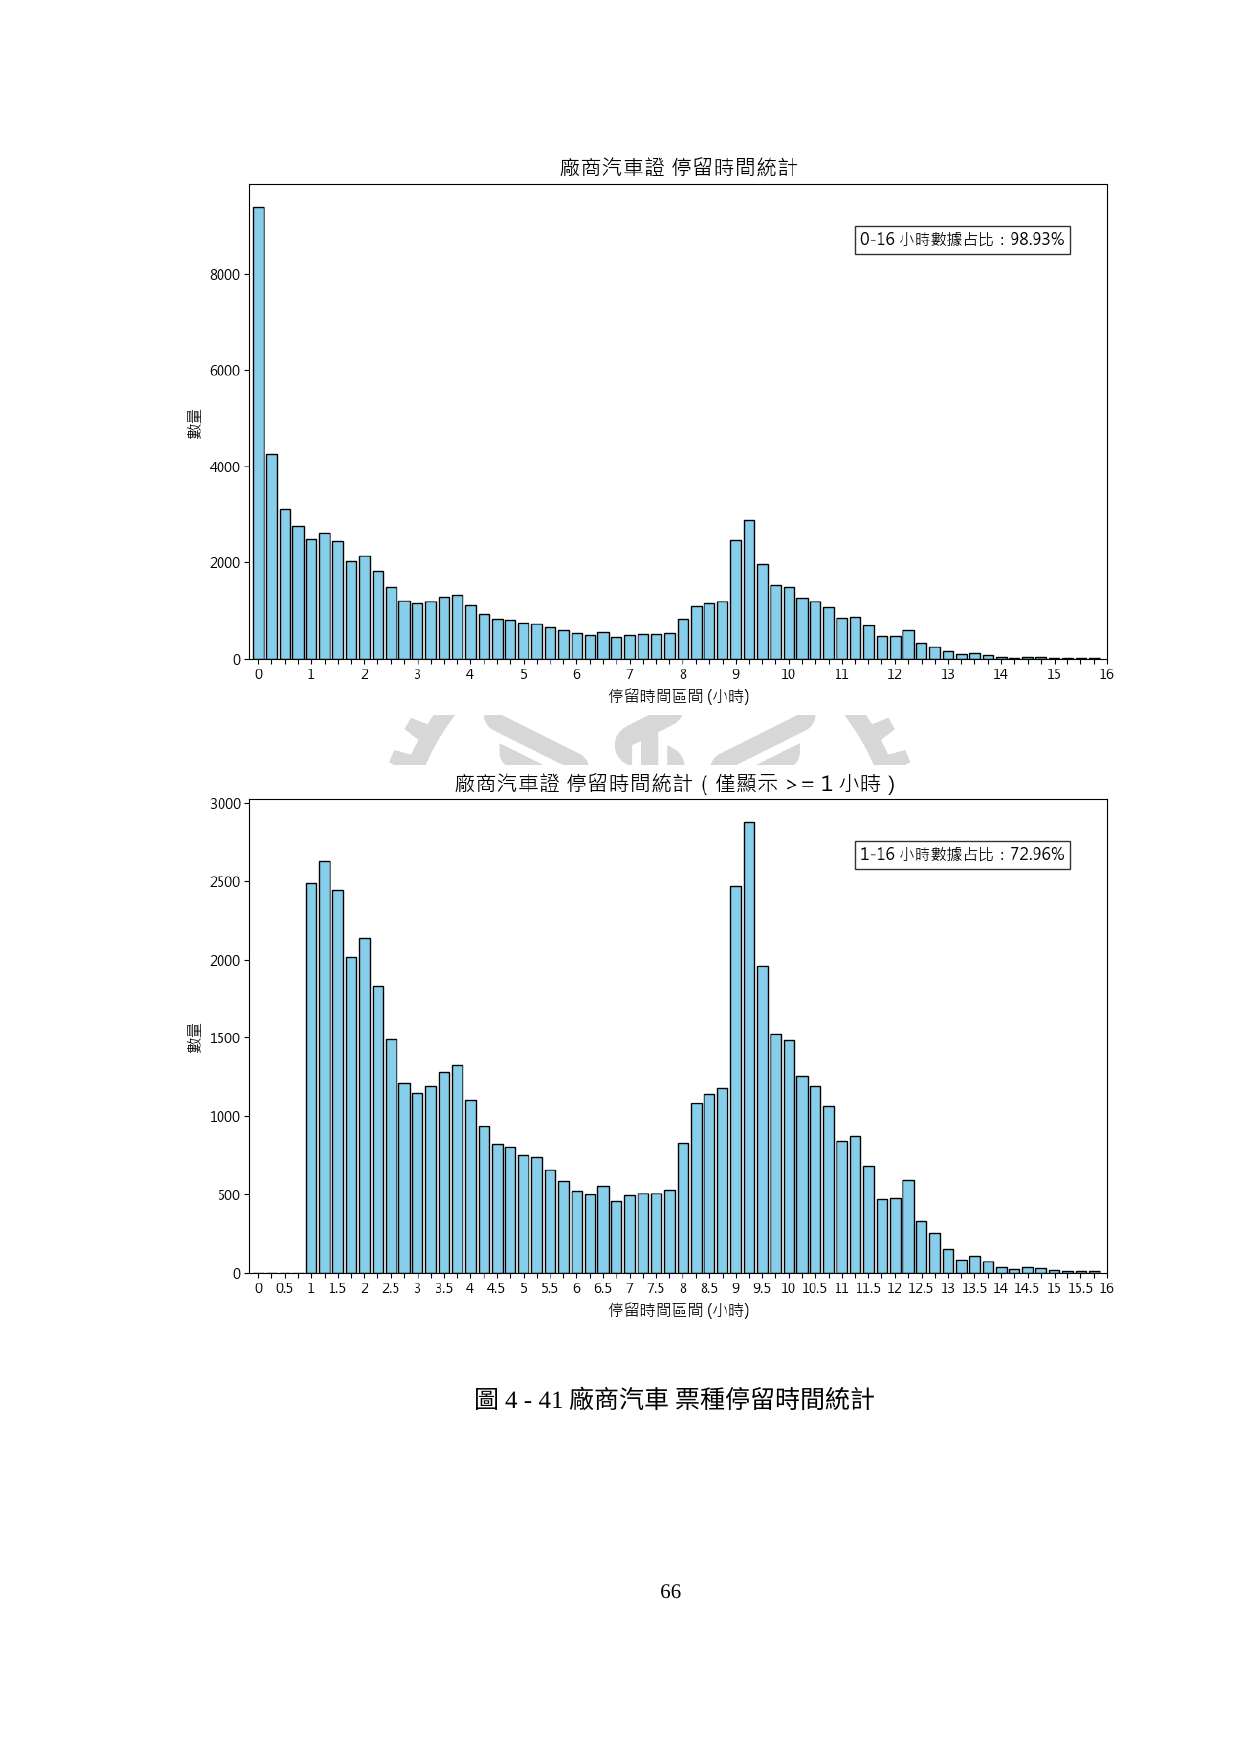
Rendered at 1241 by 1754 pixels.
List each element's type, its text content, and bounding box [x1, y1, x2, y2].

text 圖 4 - 41 廠商汽車 票種停留時間統計 [202, 1379, 1097, 1417]
picture [177, 150, 1123, 715]
picture [177, 765, 1123, 1329]
